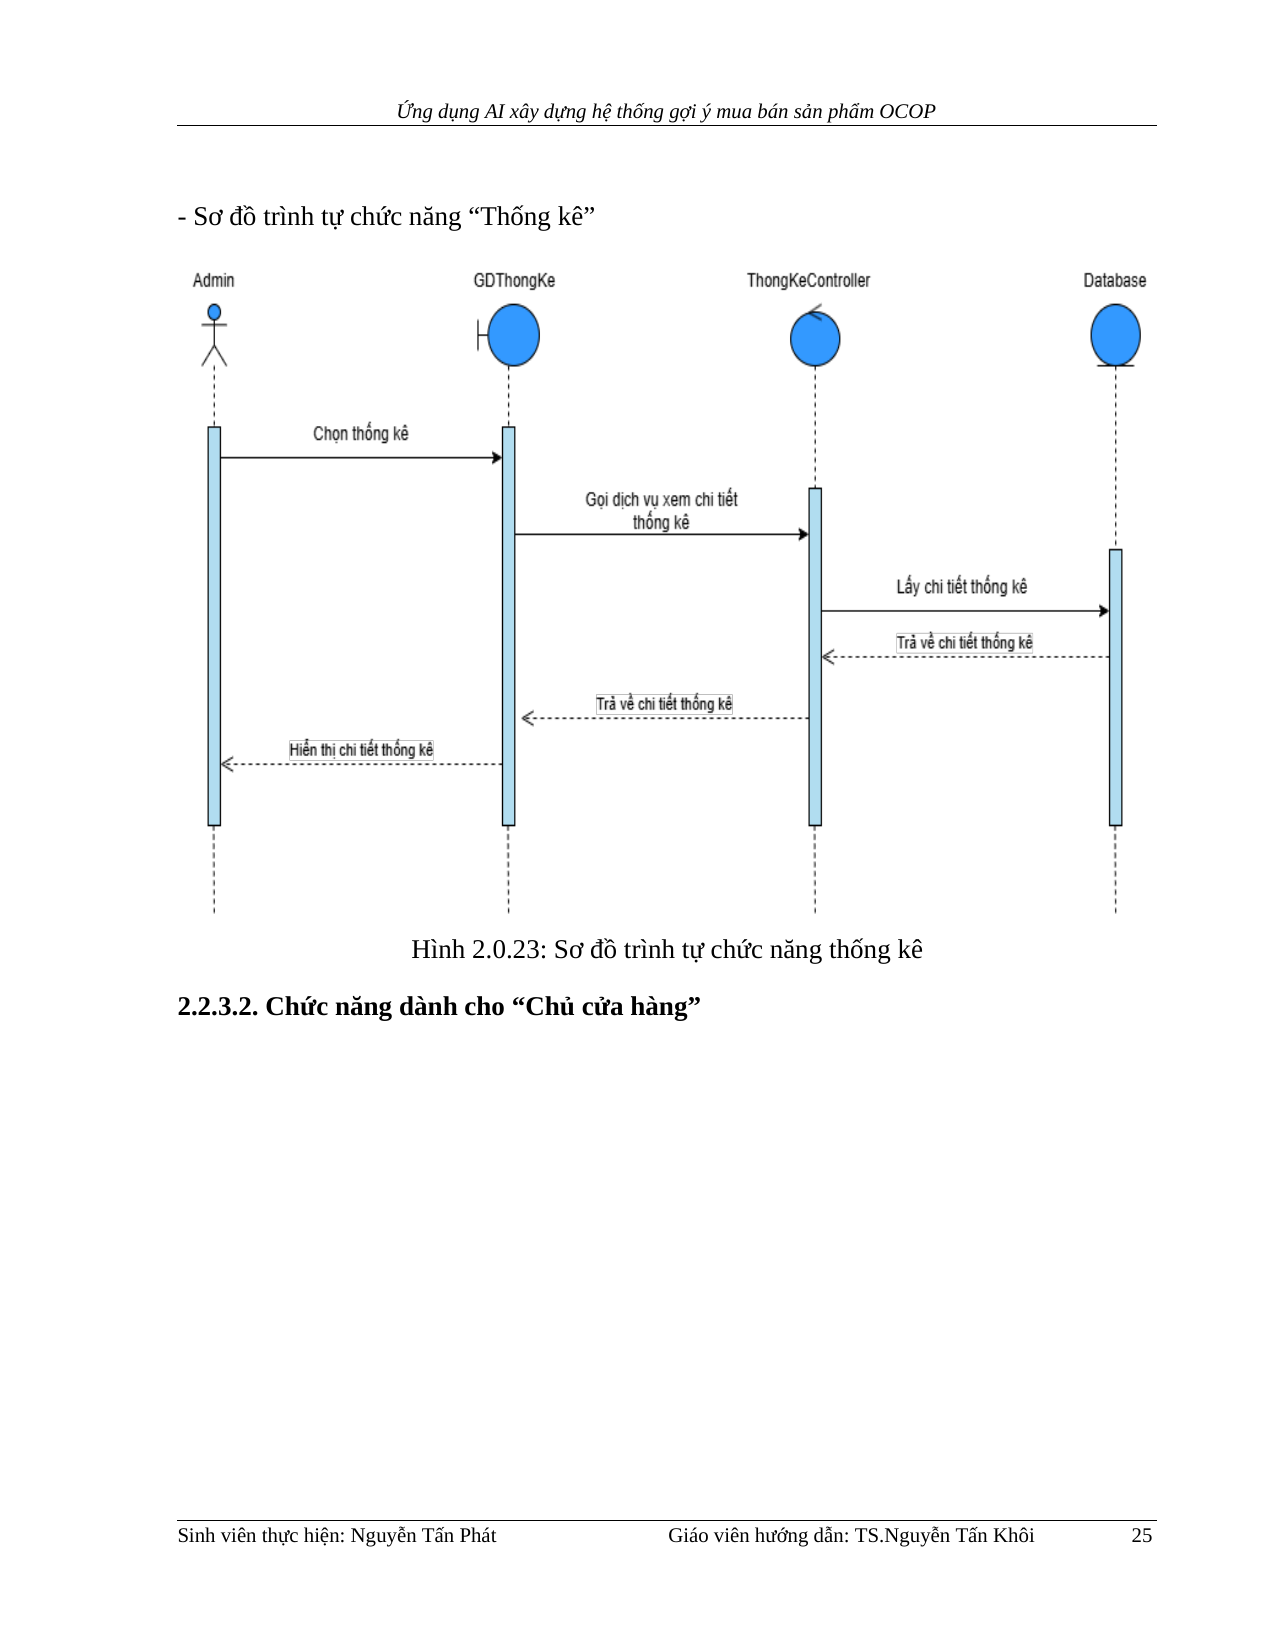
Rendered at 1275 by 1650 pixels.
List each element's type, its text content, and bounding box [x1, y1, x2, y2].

picture [177, 258, 1152, 920]
text 2.2.3.2. Chức năng dành cho “Chủ cửa hàng” [177, 989, 1157, 1021]
text - Sơ đồ trình tự chức năng “Thống kê” [177, 200, 1157, 231]
